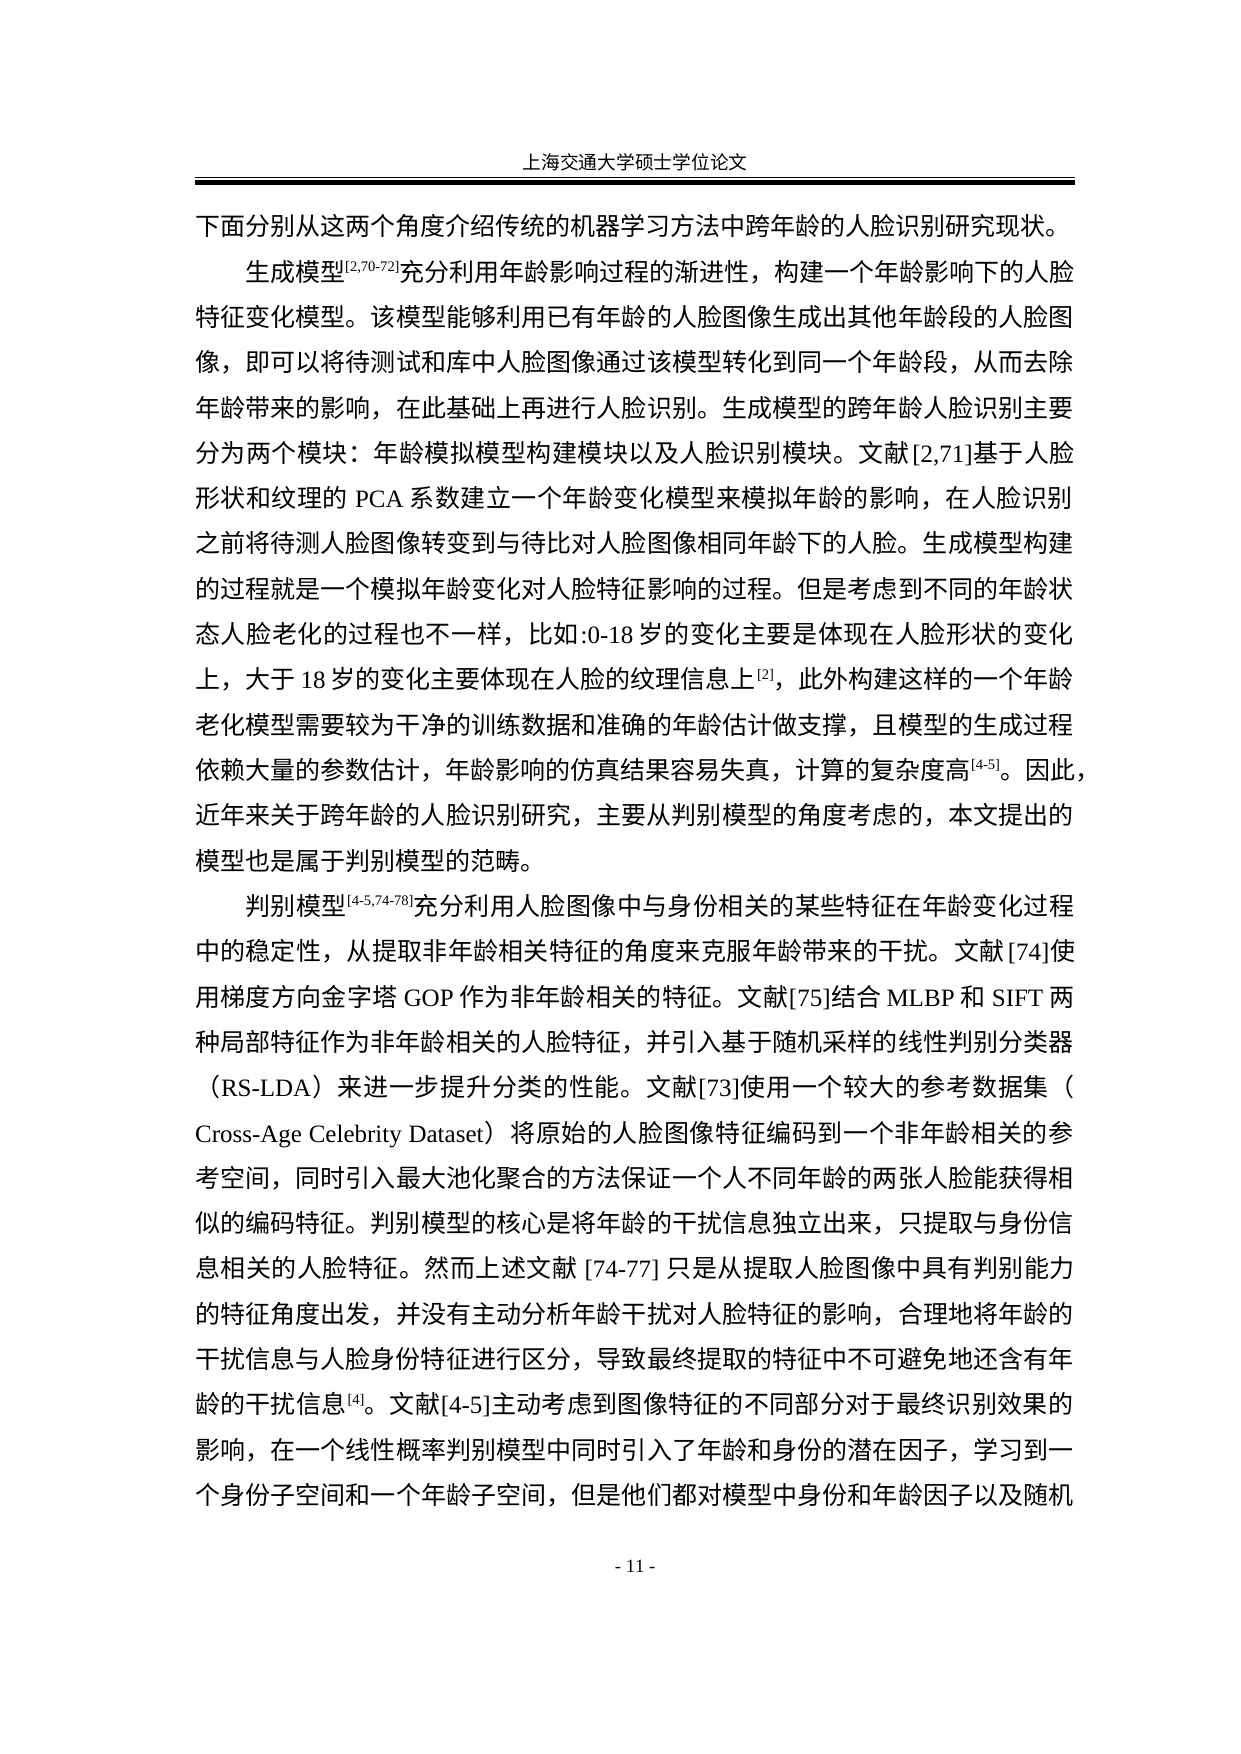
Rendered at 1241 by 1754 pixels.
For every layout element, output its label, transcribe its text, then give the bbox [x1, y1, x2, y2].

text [195, 207, 1075, 243]
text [195, 886, 1075, 1512]
text 生成模型[2,70-72]充分利用年龄影响过程的渐进性，构建一个年龄影响下的人脸特征变化模型。该模型能够利用已有年龄的人脸图像生成出其他年龄段的人脸图像，即可以将待测试和库中人脸图像通过该模型转化到同一个年龄段，从而去除年龄带来的影响，在此基础上再进行人脸识别。生成模型的跨年龄人脸识别主要分为两个模块：年龄模拟模型构建模块以及人脸识别模块。文献[2,71]基于人脸形状和纹理的 PCA 系数建立一个年龄变化模型来模拟年龄的影响，在人脸识别之前将待测人脸图像转变到与待比对人脸图像相同年龄下的人脸。生成模型构建的过程就是一个模拟年龄变化对人脸特征影响的过程。但是考虑到不同的年龄状态人脸老化的过程也不一样，比如:0-18岁的变化主要是体现在人脸形状的变化上，大于18岁的变化主要体现在人脸的纹理信息上[2]，此外构建这样的一个年龄老化模型需要较为干净的训练数据和准确的年龄估计做支撑，且模型的生成过程依赖大量的参数估计，年龄影响的仿真结果容易失真，计算的复杂度高[4-5]。因此，近年来关于跨年龄的人脸识别研究，主要从判别模型的角度考虑的，本文提出的模型也是属于判别模型的范畴。 [195, 252, 1075, 877]
